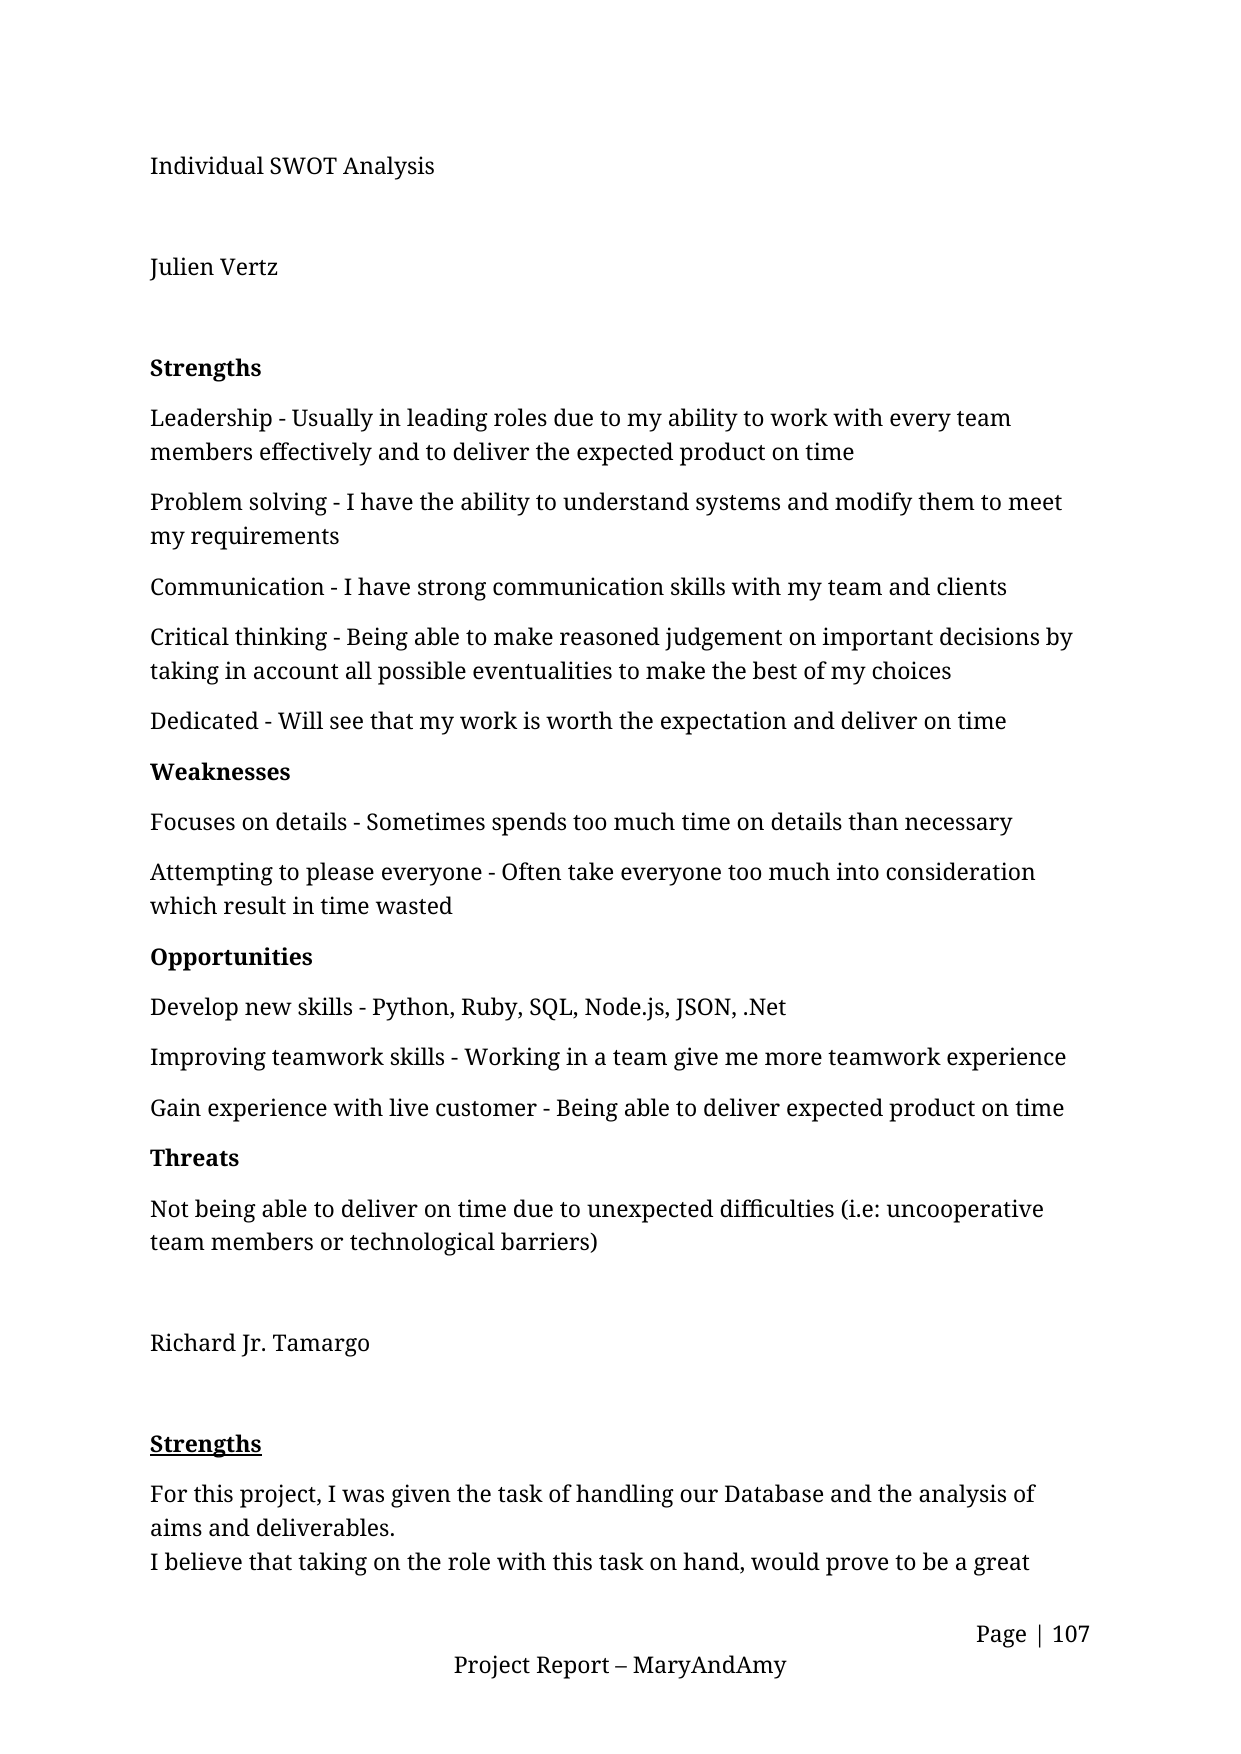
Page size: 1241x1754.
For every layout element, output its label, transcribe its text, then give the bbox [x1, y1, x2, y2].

text Weaknesses [150, 755, 1090, 787]
text Dedicated - Will see that my work is worth the expectation and deliver on time [150, 705, 1090, 736]
text Attempting to please everyone - Often take everyone too much into consideration which result in time wasted [150, 856, 1090, 921]
text Julien Vertz [150, 251, 1090, 282]
text Communication - I have strong communication skills with my team and clients [150, 570, 1090, 602]
text Problem solving - I have the ability to understand systems and modify them to meet my requirements [150, 486, 1090, 551]
text Gain experience with live customer - Being able to deliver expected product on time [150, 1092, 1090, 1123]
text Focuses on details - Sometimes spends too much time on details than necessary [150, 806, 1090, 837]
text Richard Jr. Tamargo [150, 1327, 1090, 1358]
text Threats [150, 1142, 1090, 1173]
text Improving teamwork skills - Working in a team give me more teamwork experience [150, 1041, 1090, 1072]
text Strengths [150, 352, 1090, 383]
text Leadership - Usually in leading roles due to my ability to work with every team members effectively and to deliver the expected product on time [150, 402, 1090, 467]
text Strengths [150, 1428, 1090, 1459]
text Not being able to deliver on time due to unexpected difficulties (i.e: uncooperative team members or technological barriers) [150, 1192, 1090, 1257]
text Critical thinking - Being able to make reasoned judgement on important decisions by taking in account all possible eventualities to make the best of my choices [150, 621, 1090, 686]
text Opportunities [150, 940, 1090, 972]
text Individual SWOT Analysis [150, 150, 1090, 181]
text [150, 1478, 1090, 1577]
text Develop new skills - Python, Ruby, SQL, Node.js, JSON, .Net [150, 991, 1090, 1022]
